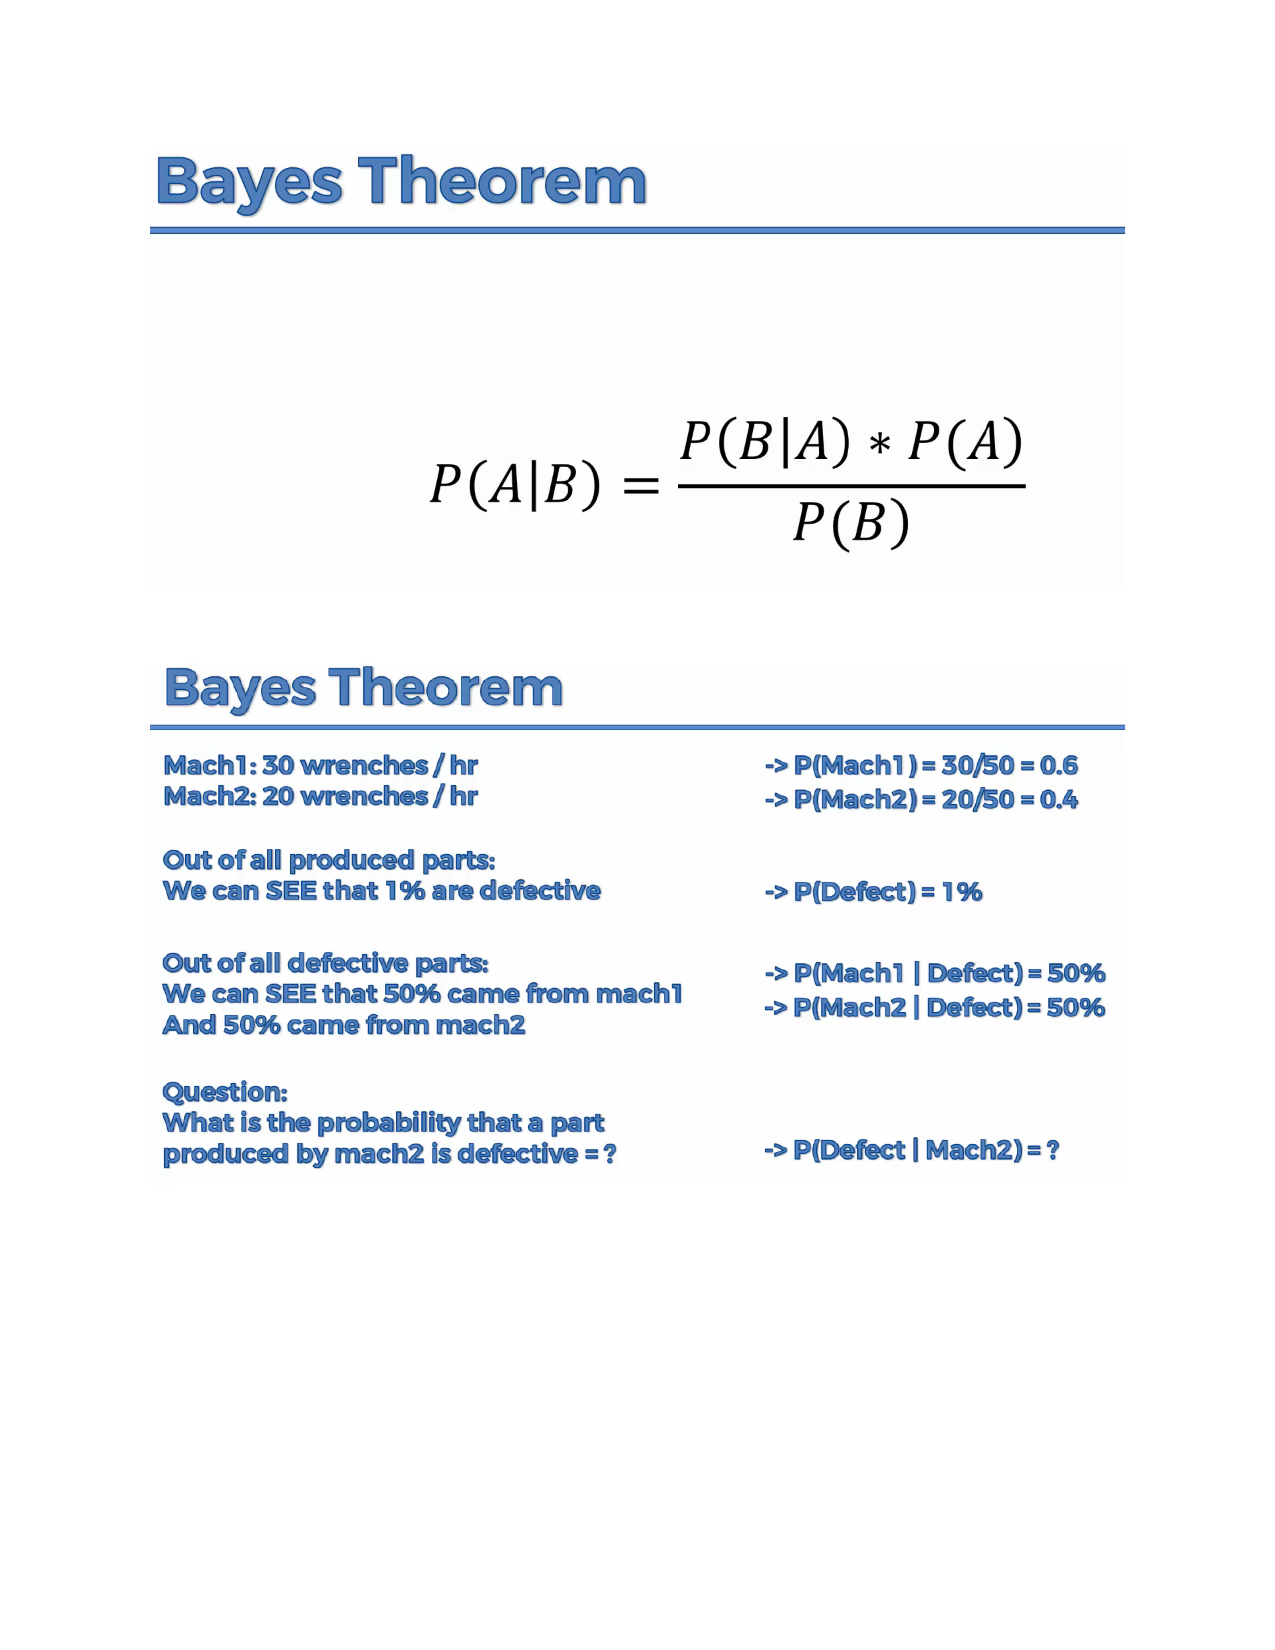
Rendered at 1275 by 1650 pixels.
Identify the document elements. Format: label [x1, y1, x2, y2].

picture [150, 150, 1125, 590]
picture [150, 663, 1125, 1185]
